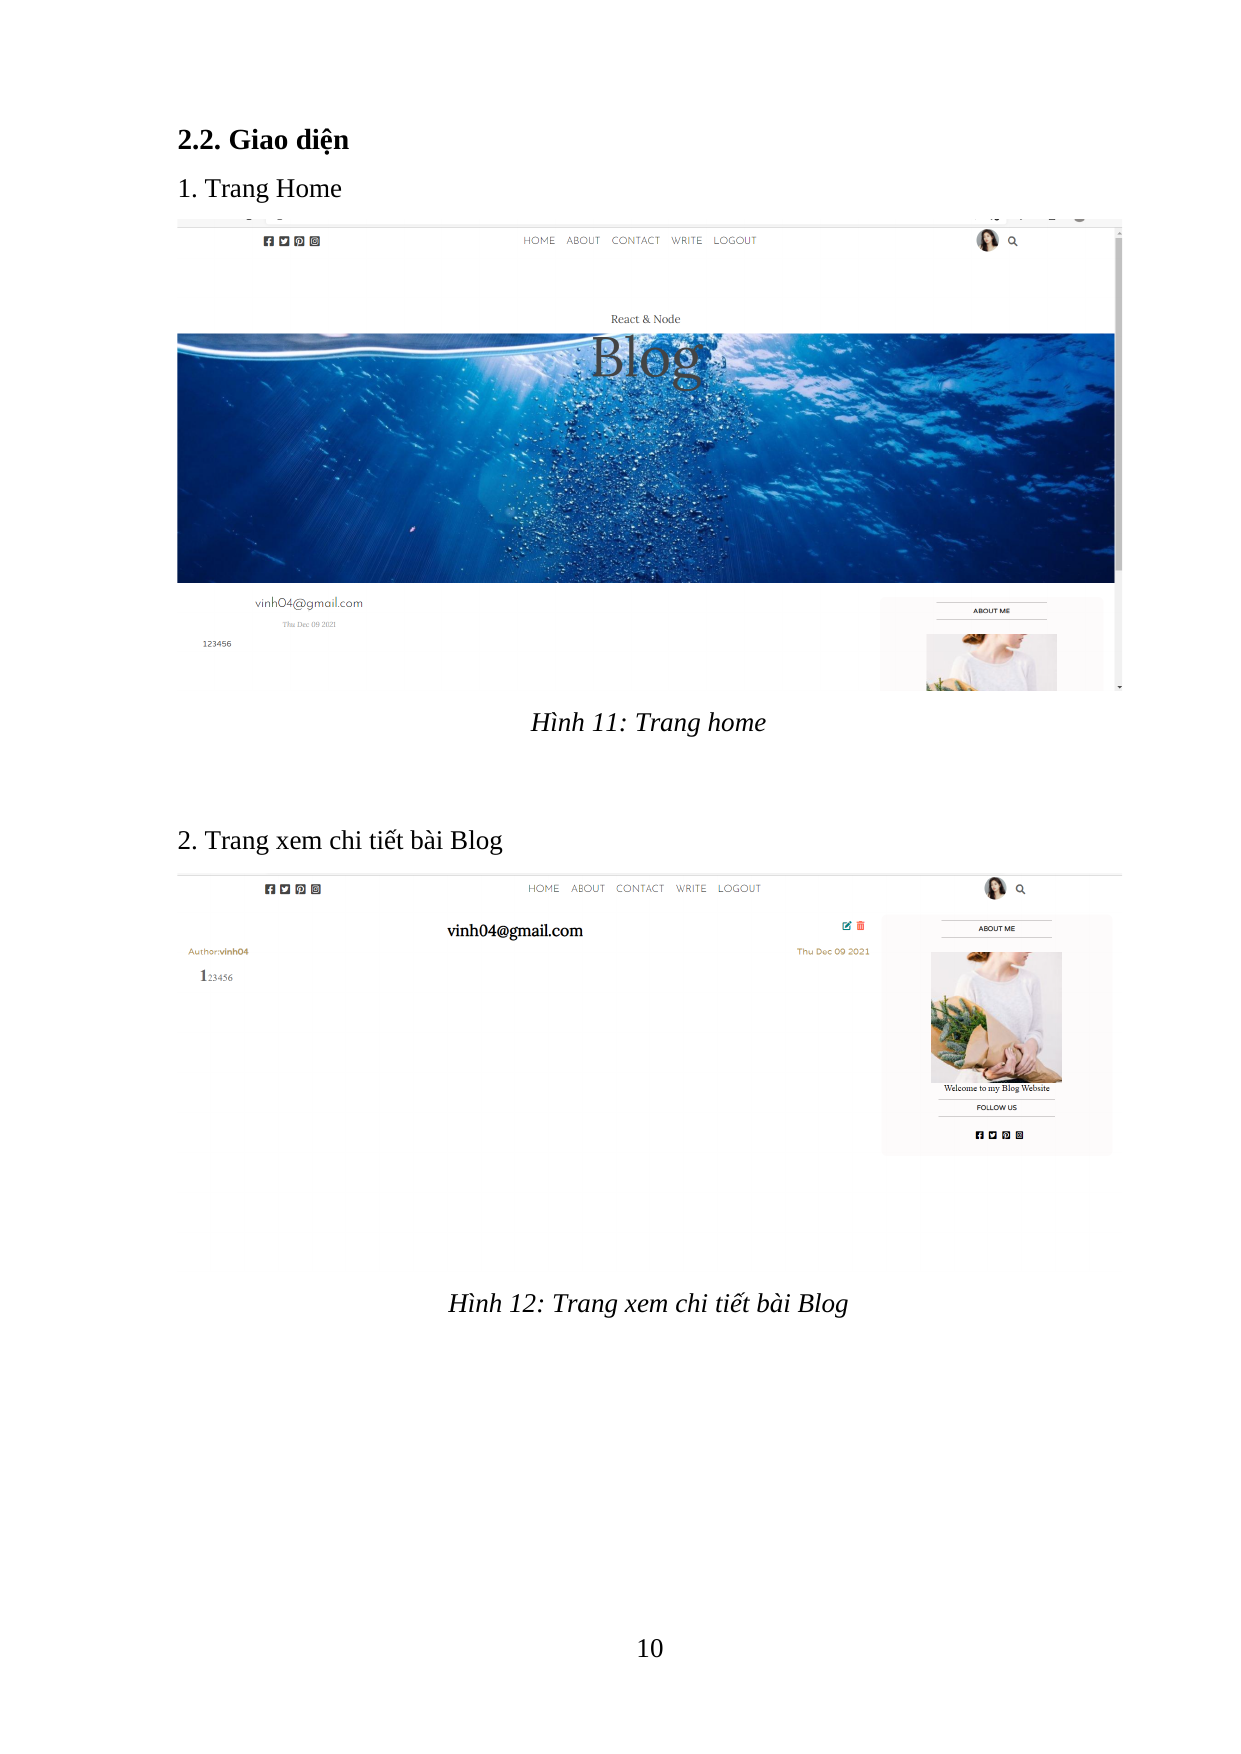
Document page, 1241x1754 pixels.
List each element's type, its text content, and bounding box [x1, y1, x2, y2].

text Hình 12: Trang xem chi tiết bài Blog [177, 1287, 1122, 1318]
text 1. Trang Home [177, 173, 1122, 204]
picture [177, 219, 1123, 691]
text Hình 11: Trang home [177, 706, 1122, 737]
subtitle 2.2. Giao diện [177, 122, 1122, 156]
picture [177, 873, 1123, 1272]
text 2. Trang xem chi tiết bài Blog [177, 824, 1122, 855]
